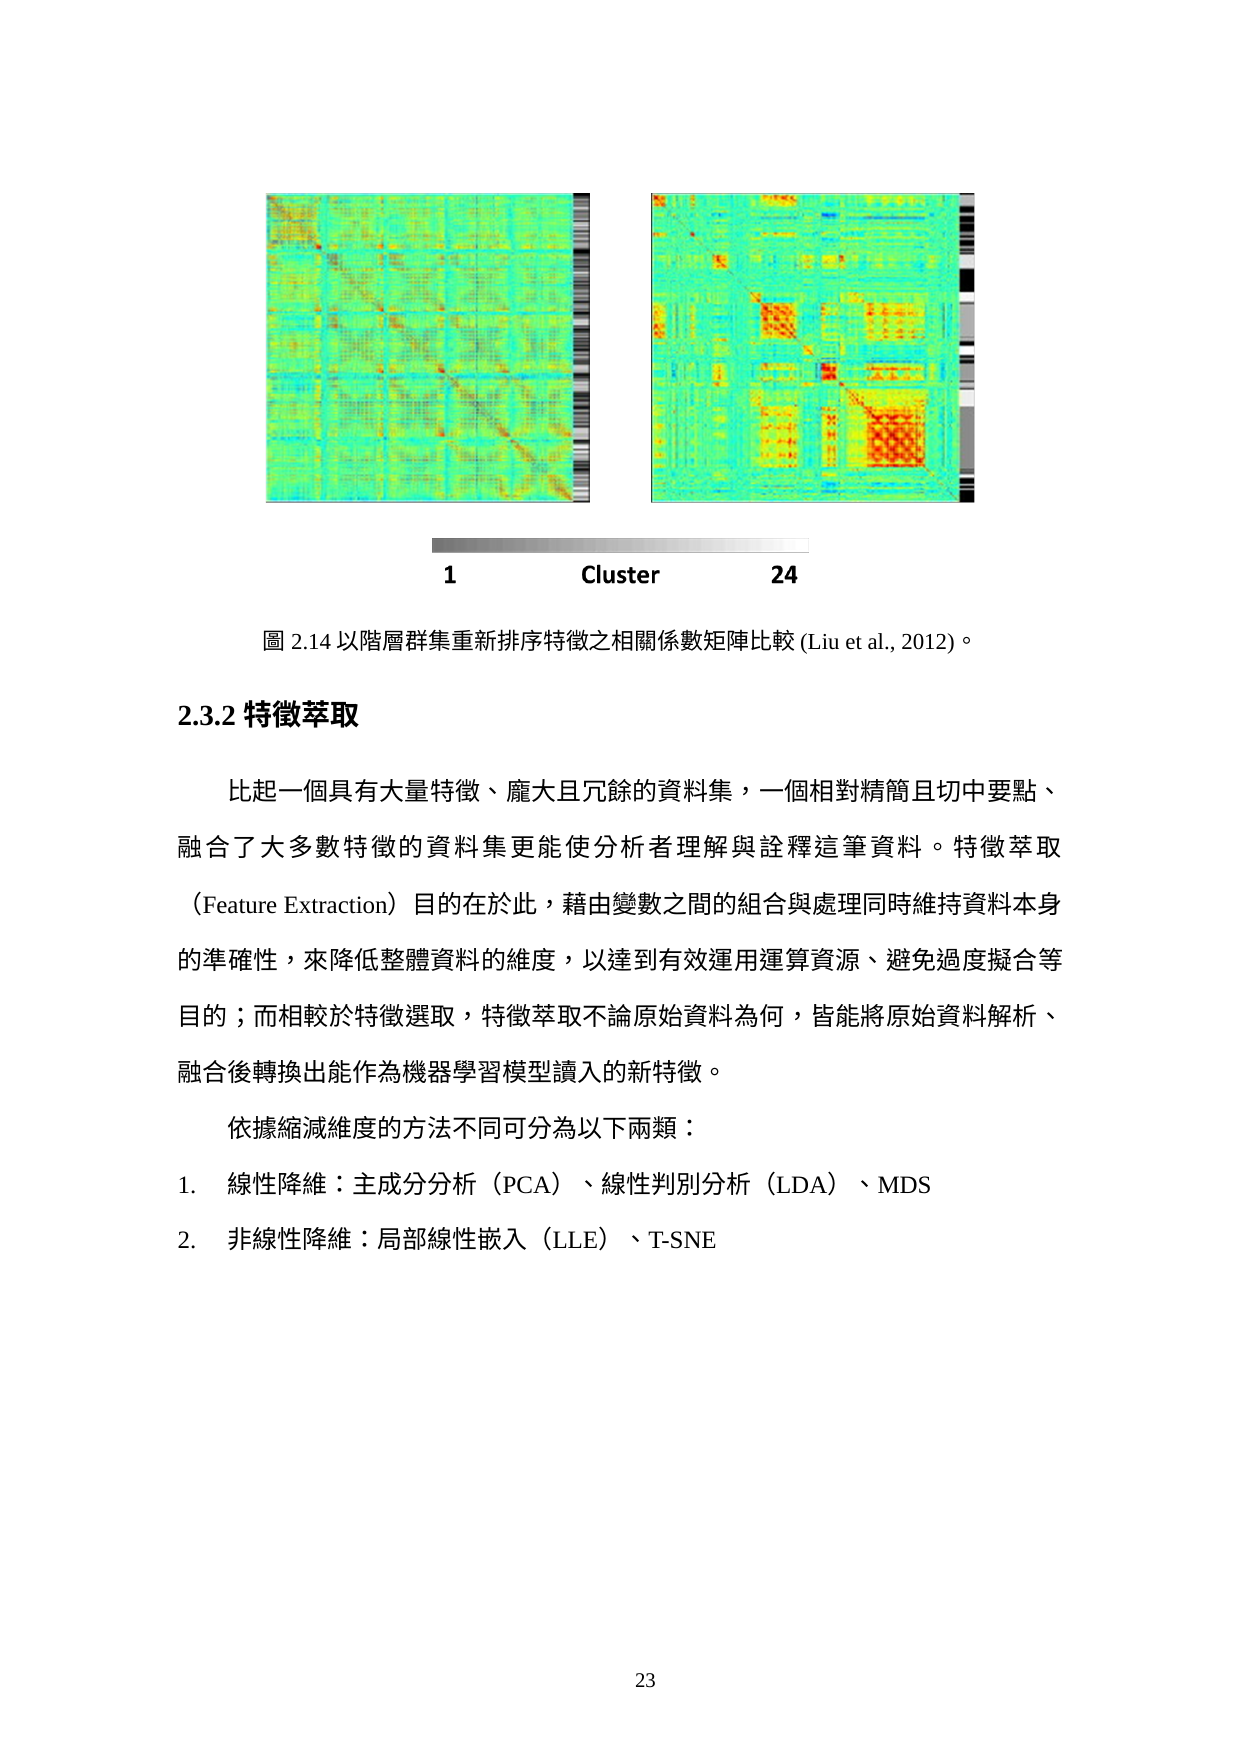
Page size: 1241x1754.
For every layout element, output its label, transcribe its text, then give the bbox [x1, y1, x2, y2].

list 非線性降維：局部線性嵌入（LLE）、T-SNE [177, 1219, 1063, 1257]
text 比起一個具有大量特徵、龐大且冗餘的資料集，一個相對精簡且切中要點、融合了大多數特徵的資料集更能使分析者理解與詮釋這筆資料。特徵萃取（Feature Extraction）目的在於此，藉由變數之間的組合與處理同時維持資料本身的準確性，來降低整體資料的維度，以達到有效運用運算資源、避免過度擬合等目的；而相較於特徵選取，特徵萃取不論原始資料為何，皆能將原始資料解析、融合後轉換出能作為機器學習模型讀入的新特徵。 [177, 771, 1063, 1090]
picture [265, 193, 975, 607]
list 線性降維：主成分分析（PCA）、線性判別分析（LDA）、MDS [177, 1163, 1063, 1201]
subtitle 特徵萃取 [177, 675, 1063, 750]
text 依據縮減維度的方法不同可分為以下兩類： [177, 1108, 1063, 1145]
